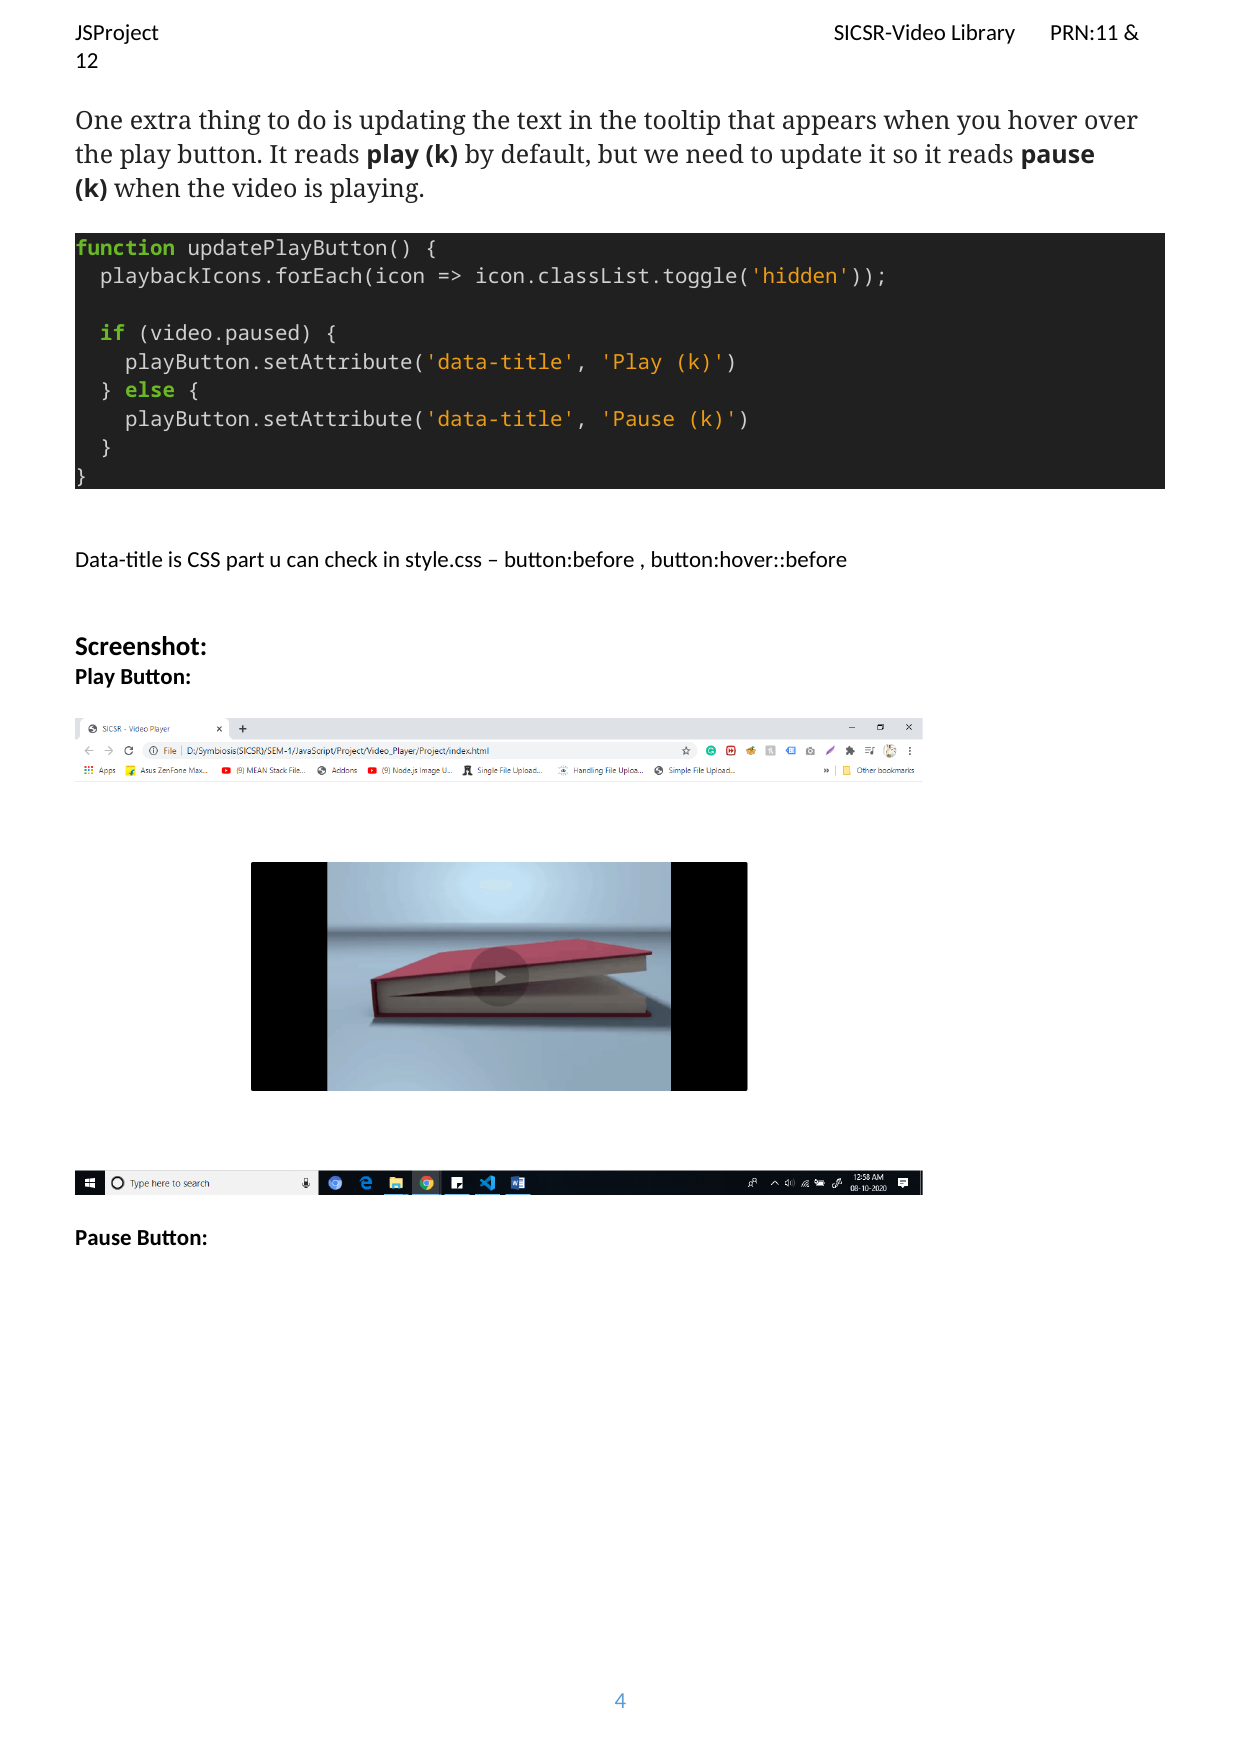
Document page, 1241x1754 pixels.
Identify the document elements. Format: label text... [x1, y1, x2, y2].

picture [75, 718, 923, 1195]
text if (video.paused) { [75, 318, 1165, 347]
text } [75, 432, 1165, 461]
text function updatePlayButton() { [75, 233, 1165, 262]
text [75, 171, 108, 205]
text Pause Button: [75, 1223, 1165, 1251]
text } else { [75, 375, 1165, 404]
text Play Button: [75, 662, 1165, 690]
text playbackIcons.forEach(icon => icon.classList.toggle('hidden')); [75, 262, 1165, 290]
text Screenshot: [75, 629, 1165, 662]
text } [75, 461, 1165, 489]
text playButton.setAttribute('data-title', 'Play (k)') [75, 347, 1165, 375]
text Data-title is CSS part u can check in style.css – button:before , button:hover::before [75, 545, 1165, 573]
text One extra thing to do is updating the text in the tooltip that appears when you hover over the play button. It reads play (k) by default, but we need to update it so it reads pause (k) when the video is playing. [366, 103, 1165, 205]
text playButton.setAttribute('data-title', 'Pause (k)') [75, 404, 1165, 432]
